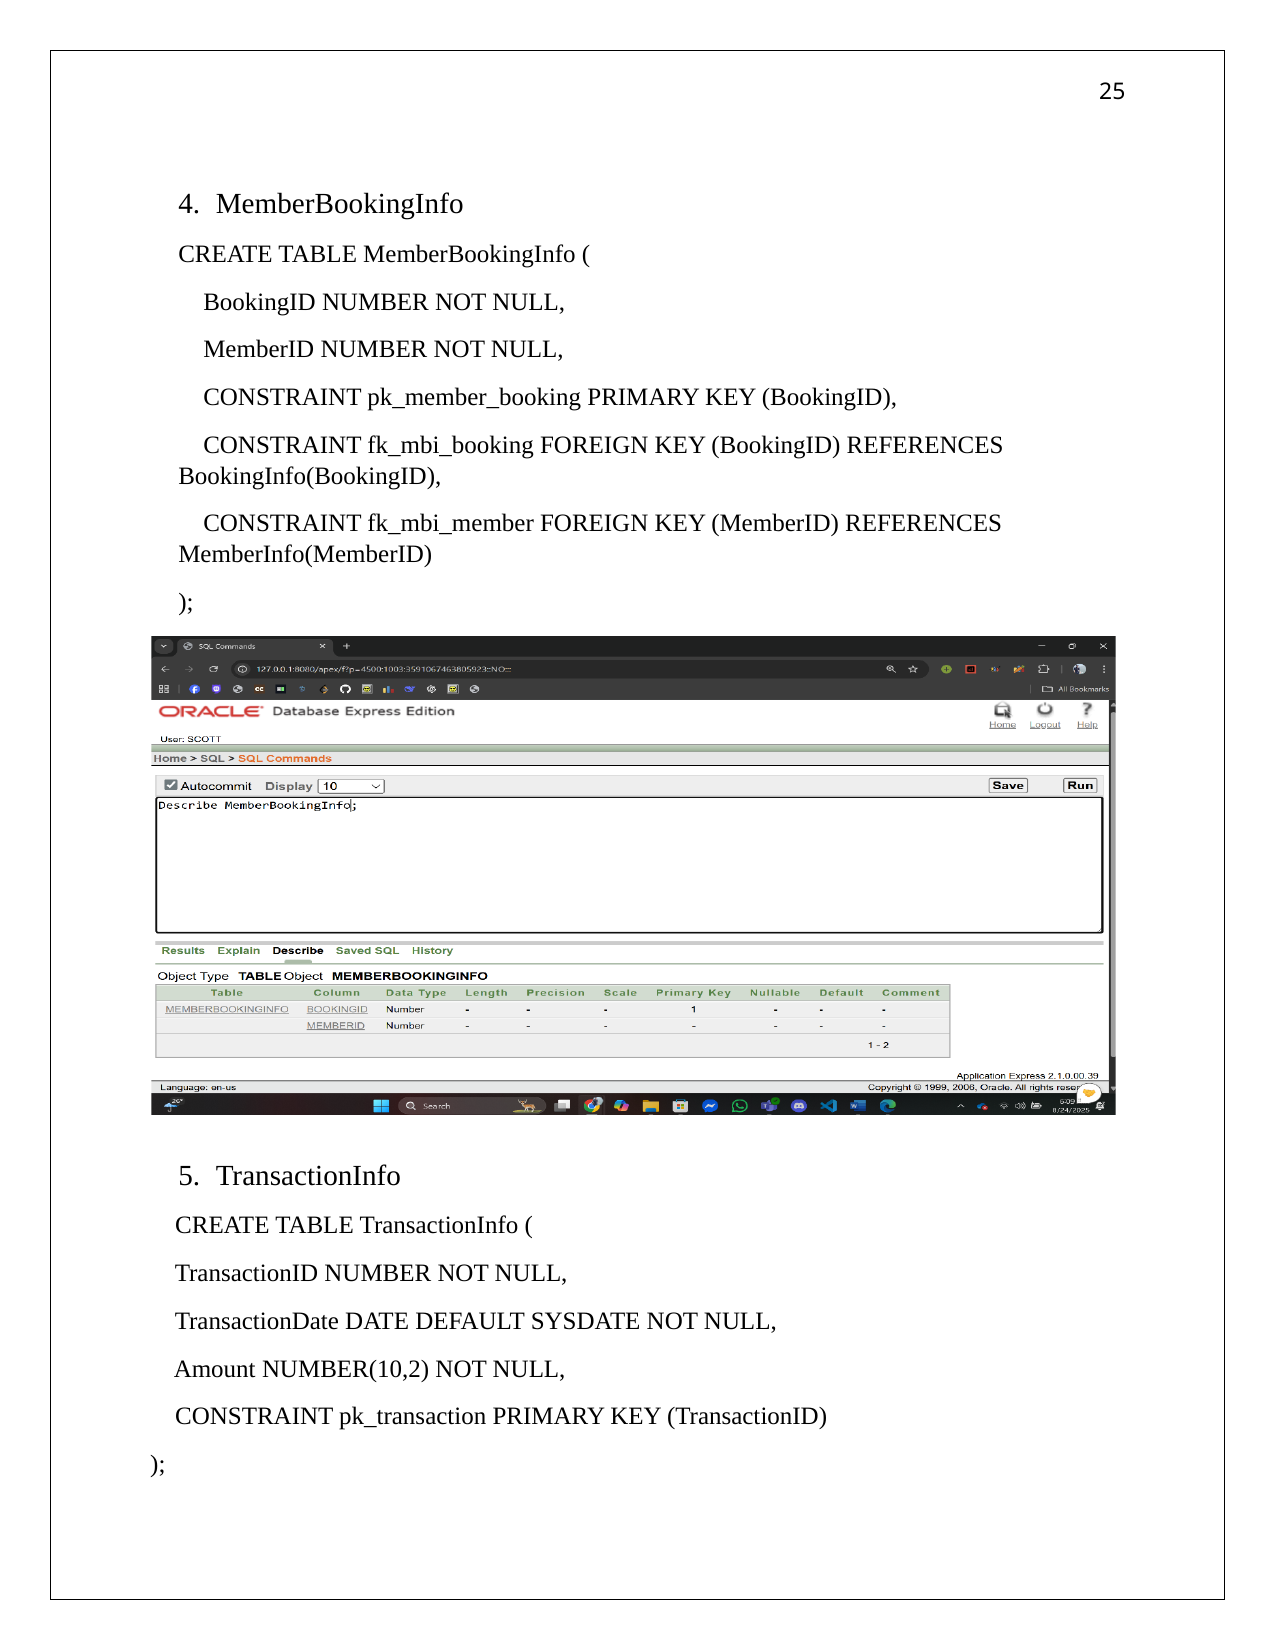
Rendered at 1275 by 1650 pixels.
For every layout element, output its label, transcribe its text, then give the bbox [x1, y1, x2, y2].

text CONSTRAINT pk_member_booking PRIMARY KEY (BookingID), [178, 382, 1125, 411]
text CREATE TABLE MemberBookingInfo ( [178, 239, 1125, 268]
text TransactionID NUMBER NOT NULL, [150, 1310, 1125, 1339]
text CONSTRAINT fk_mbi_member FOREIGN KEY (MemberID) REFERENCES MemberInfo(MemberID) [178, 508, 1125, 568]
text BookingID NUMBER NOT NULL, [178, 287, 1125, 315]
text MemberID NUMBER NOT NULL, [178, 334, 1125, 363]
list TransactionInfo [178, 1210, 1125, 1243]
text CONSTRAINT fk_mbi_booking FOREIGN KEY (BookingID) REFERENCES BookingInfo(BookingID), [178, 430, 1125, 489]
text TransactionDate DATE DEFAULT SYSDATE NOT NULL, [150, 1358, 1125, 1387]
text CREATE TABLE TransactionInfo ( [150, 1263, 1125, 1291]
text ); [178, 587, 1125, 616]
picture [150, 636, 1115, 1114]
text CONSTRAINT pk_transaction PRIMARY KEY (TransactionID) [150, 1453, 1125, 1482]
list MemberBookingInfo [178, 186, 1125, 220]
text Amount NUMBER(10,2) NOT NULL, [150, 1406, 1125, 1434]
